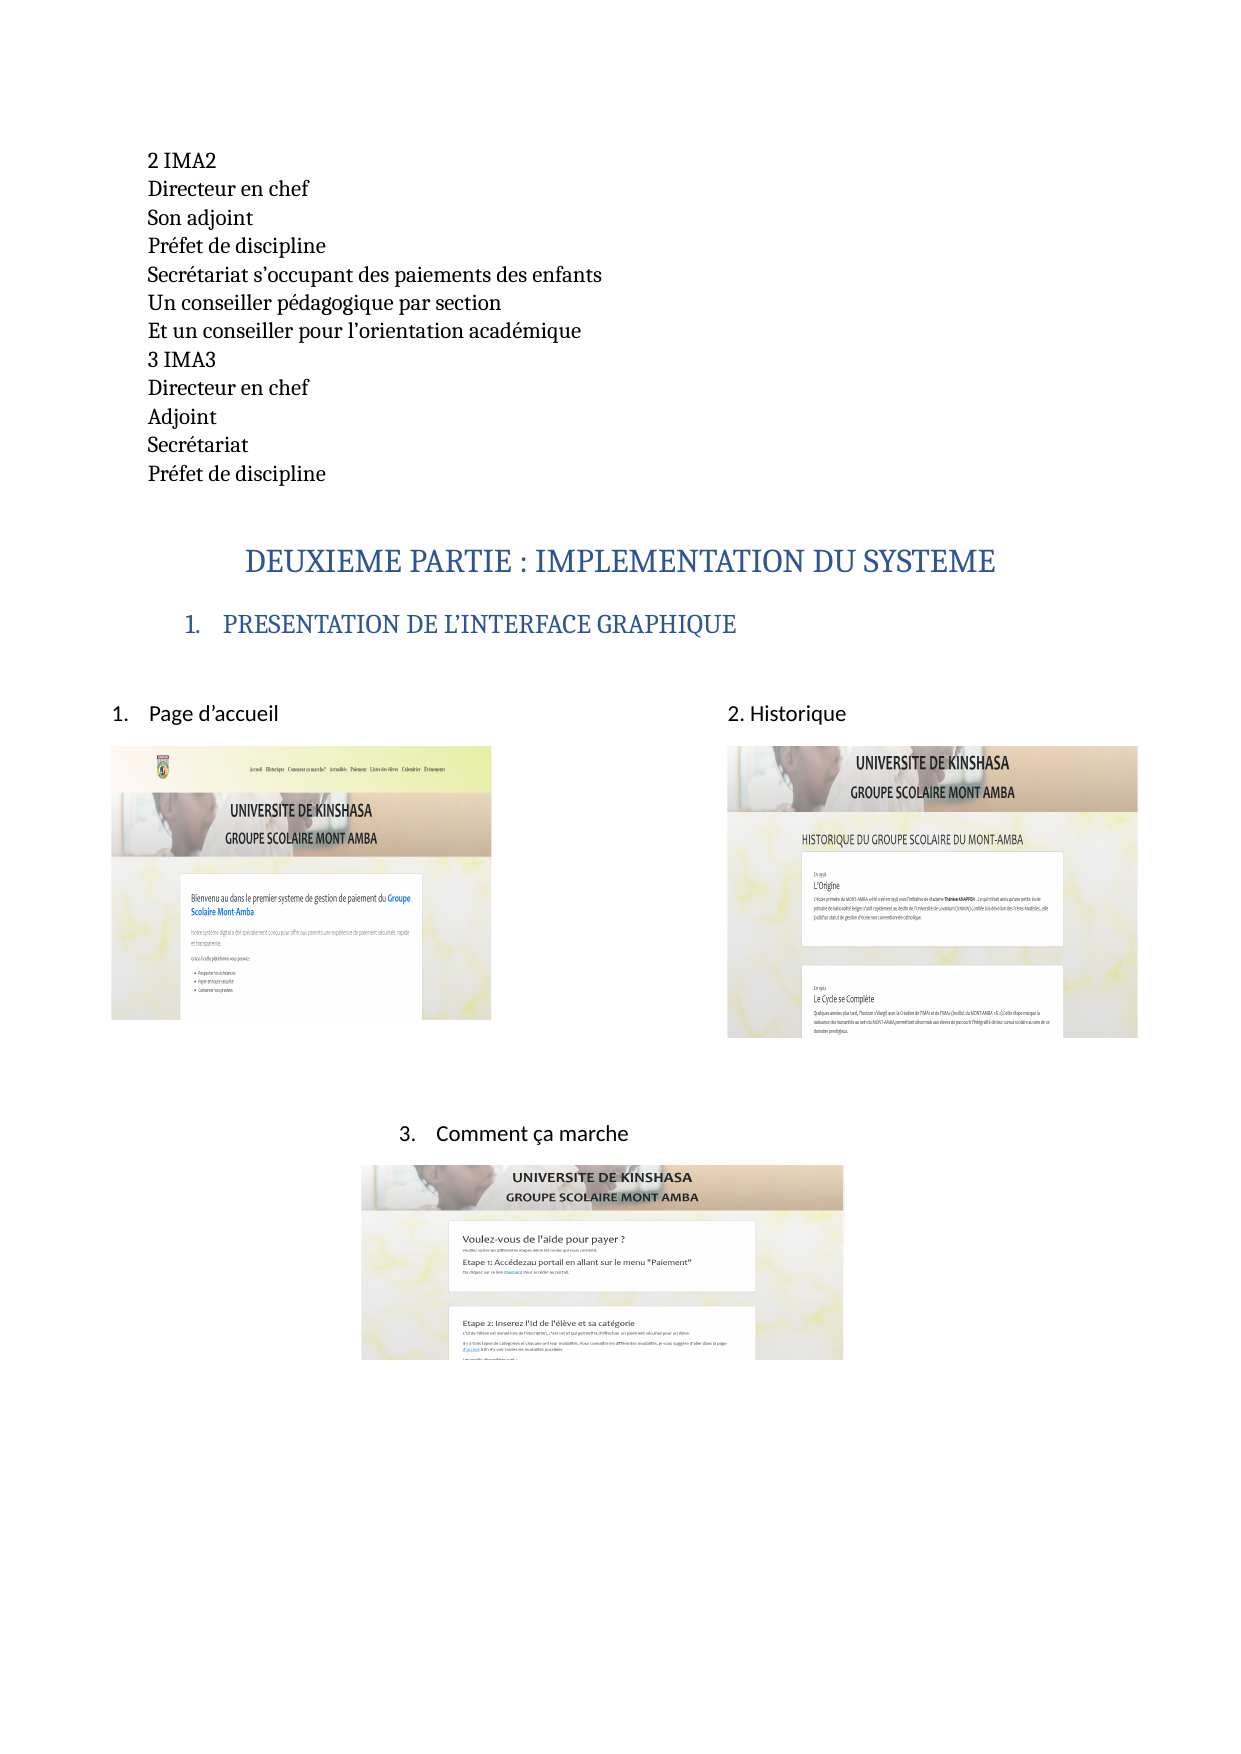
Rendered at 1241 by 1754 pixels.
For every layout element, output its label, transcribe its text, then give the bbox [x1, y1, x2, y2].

text Et un conseiller pour l’orientation académique [148, 318, 1093, 344]
text Un conseiller pédagogique par section [148, 290, 1093, 316]
text Adjoint [148, 403, 1093, 430]
picture [361, 1165, 845, 1360]
text Son adjoint [148, 204, 1093, 231]
picture [727, 746, 1138, 1038]
text Préfet de discipline [148, 460, 1093, 487]
subtitle DEUXIEME PARTIE : IMPLEMENTATION DU SYSTEME [148, 542, 1093, 581]
text Directeur en chef [148, 176, 1093, 202]
picture [111, 746, 492, 1020]
text Secrétariat s’occupant des paiements des enfants [148, 261, 1093, 288]
text 3 IMA3 [148, 347, 1093, 373]
text Préfet de discipline [148, 233, 1093, 259]
subtitle PRESENTATION DE L’INTERFACE GRAPHIQUE [185, 609, 1093, 640]
text Directeur en chef [148, 375, 1093, 401]
text Secrétariat [148, 432, 1093, 458]
text 2 IMA2 [148, 148, 1093, 174]
